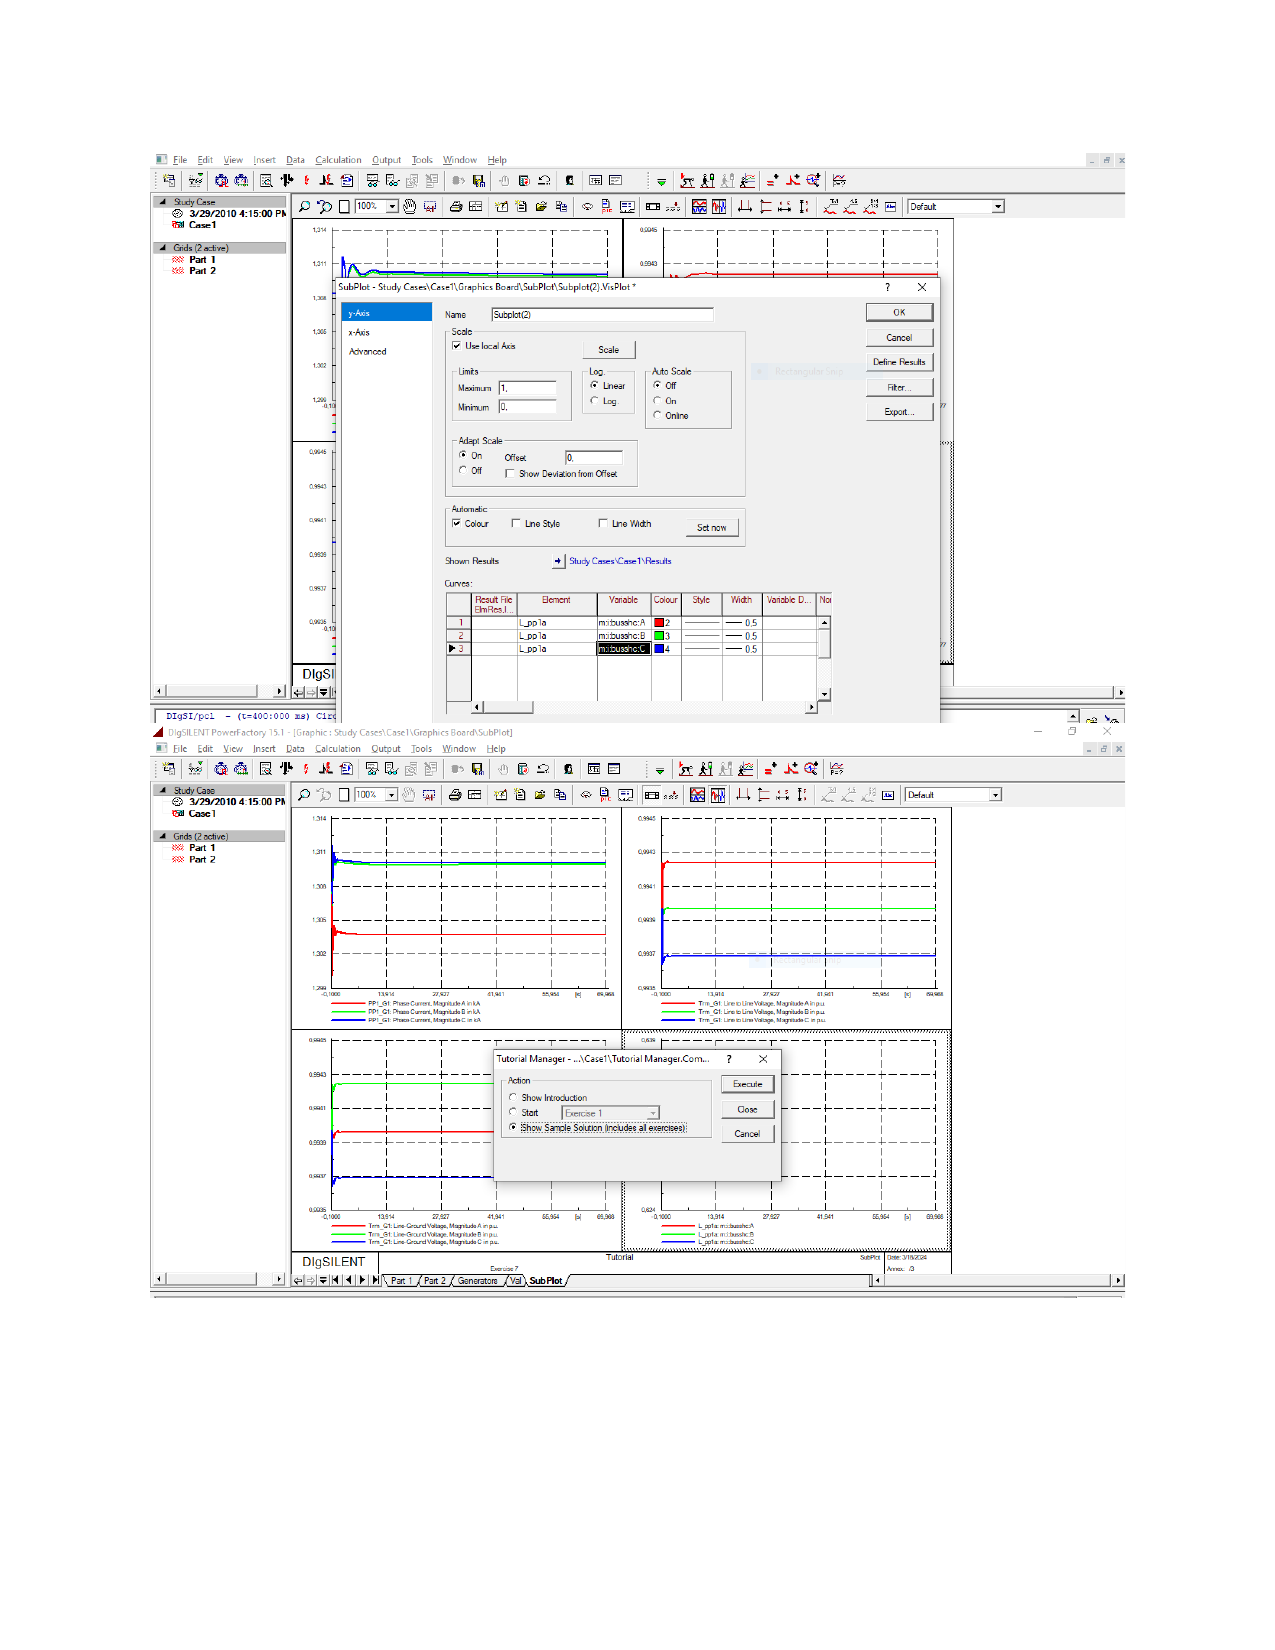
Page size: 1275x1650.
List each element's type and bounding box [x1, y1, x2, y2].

picture [150, 150, 1125, 1298]
